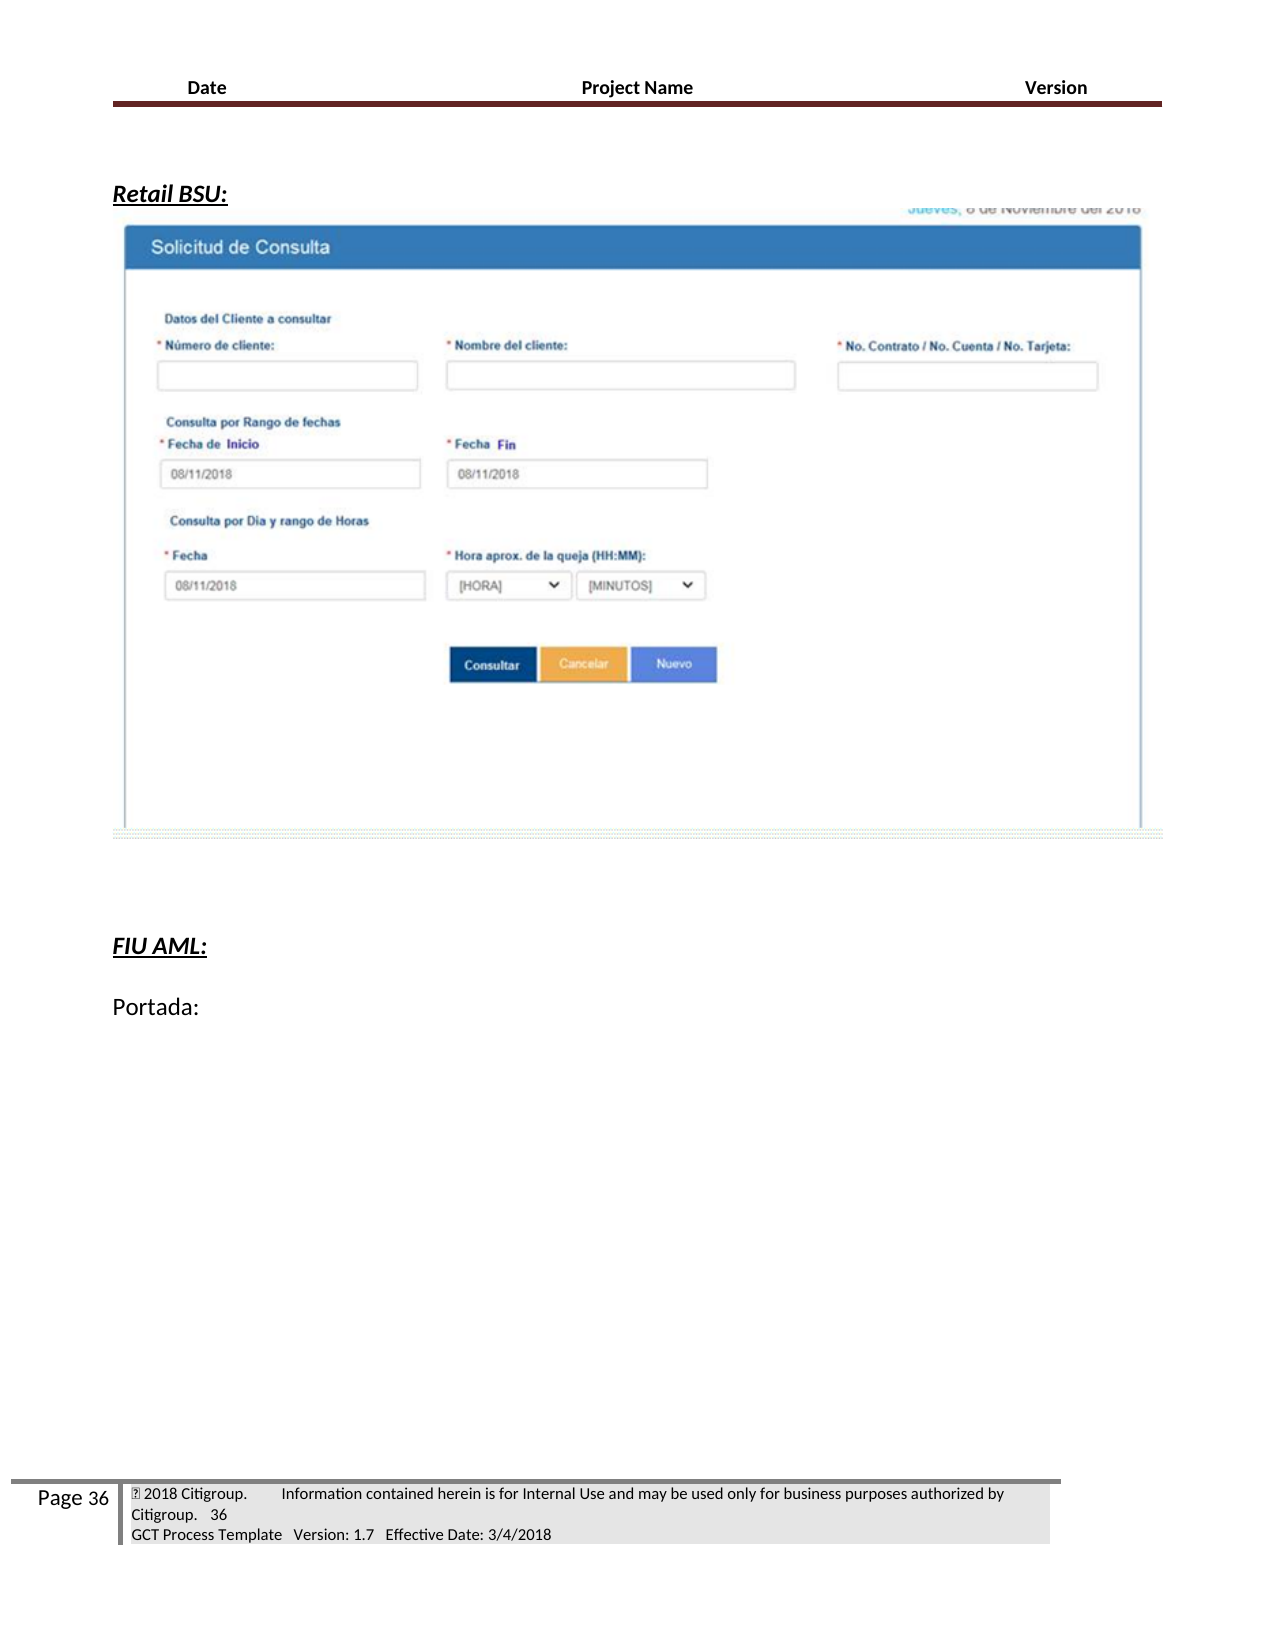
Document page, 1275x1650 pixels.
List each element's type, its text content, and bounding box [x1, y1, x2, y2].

picture [112, 208, 1163, 839]
text FIU AML: [112, 930, 1162, 960]
text Portada: [112, 991, 1162, 1021]
text Retail BSU: [112, 178, 1162, 208]
